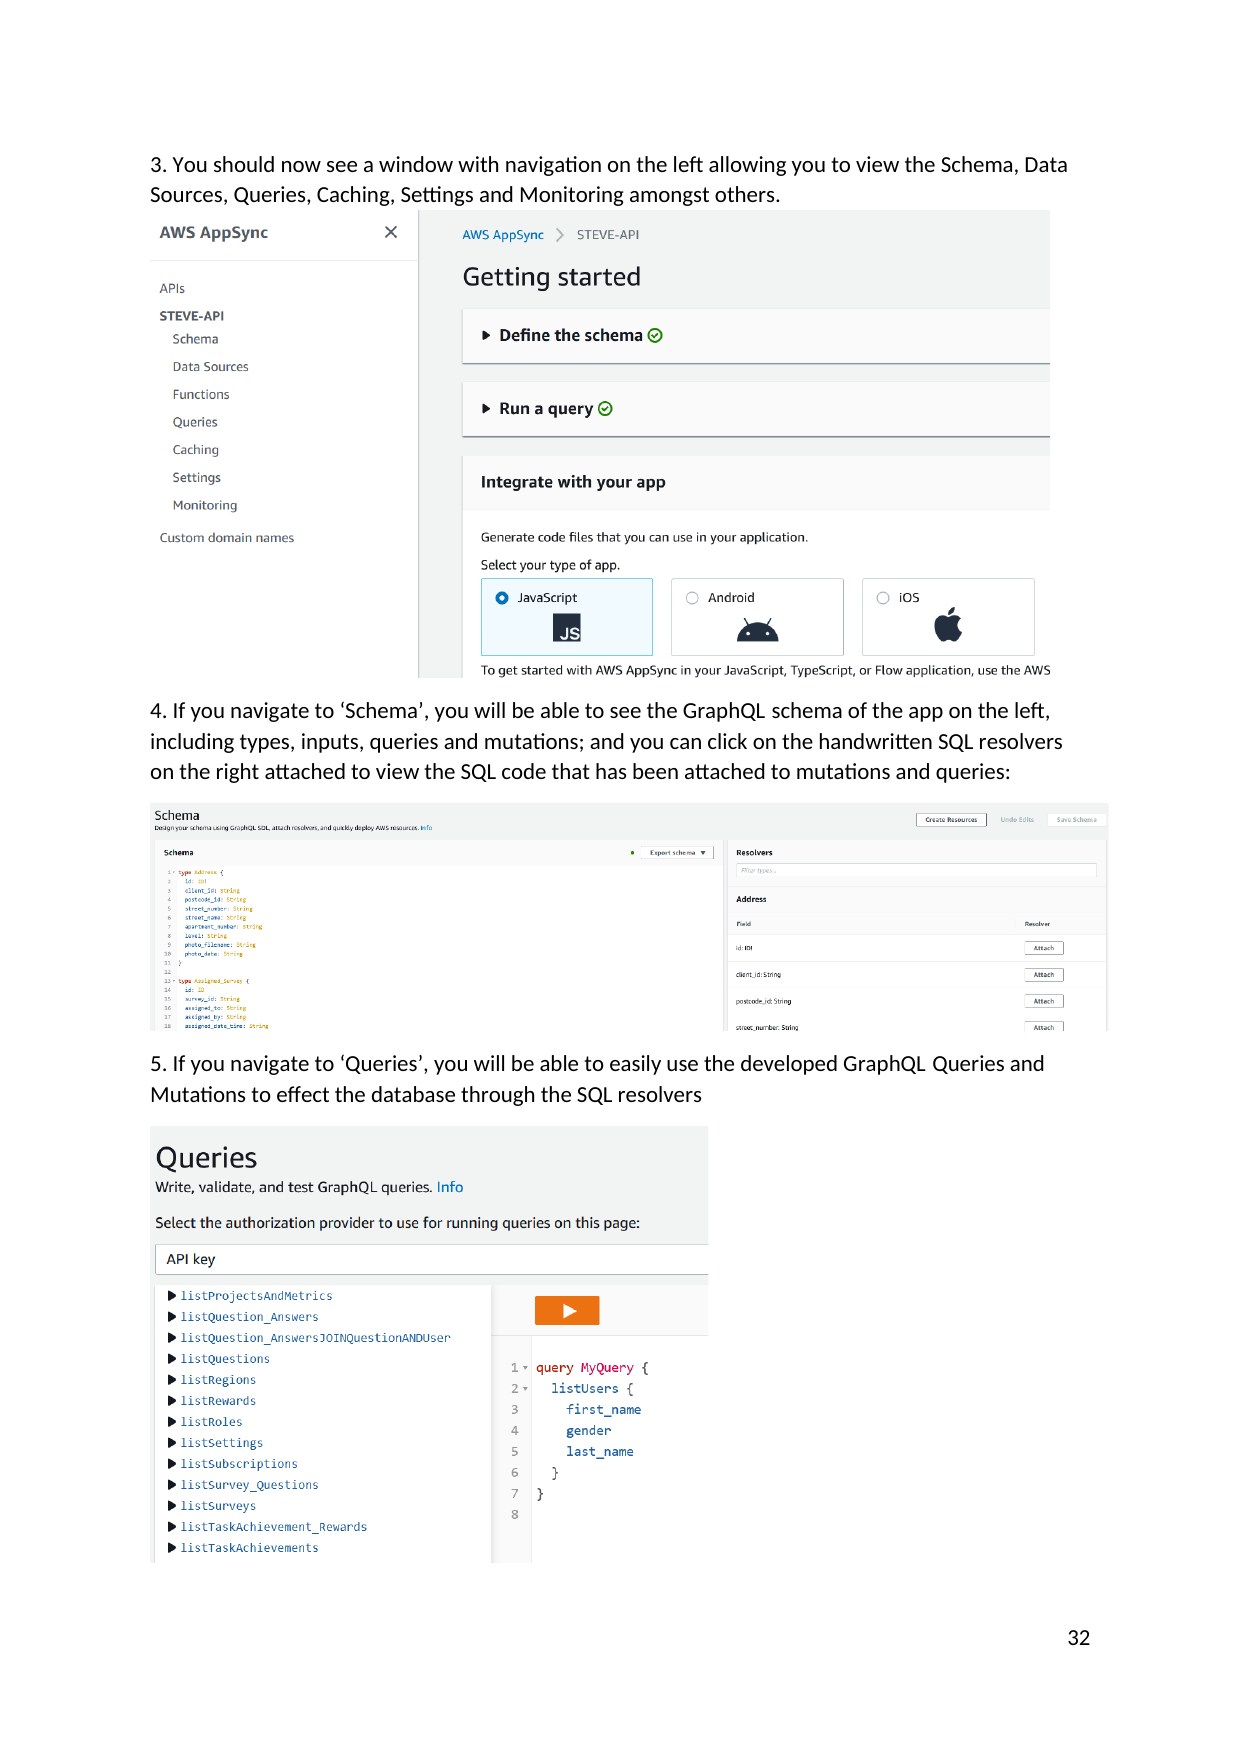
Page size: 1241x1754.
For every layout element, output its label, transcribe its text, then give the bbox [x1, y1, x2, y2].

picture [150, 210, 1050, 678]
picture [150, 803, 1109, 1031]
text 5. If you navigate to ‘Queries’, you will be able to easily use the developed GraphQL Queries and Mutations to effect the database through the SQL resolvers [150, 1049, 1090, 1108]
picture [150, 1126, 709, 1563]
text 4. If you navigate to ‘Schema’, you will be able to see the GraphQL schema of the app on the left, including types, inputs, queries and mutations; and you can click on the handwritten SQL resolvers on the right attached to view the SQL code that has been attached to mutations and queries: [150, 697, 1090, 785]
